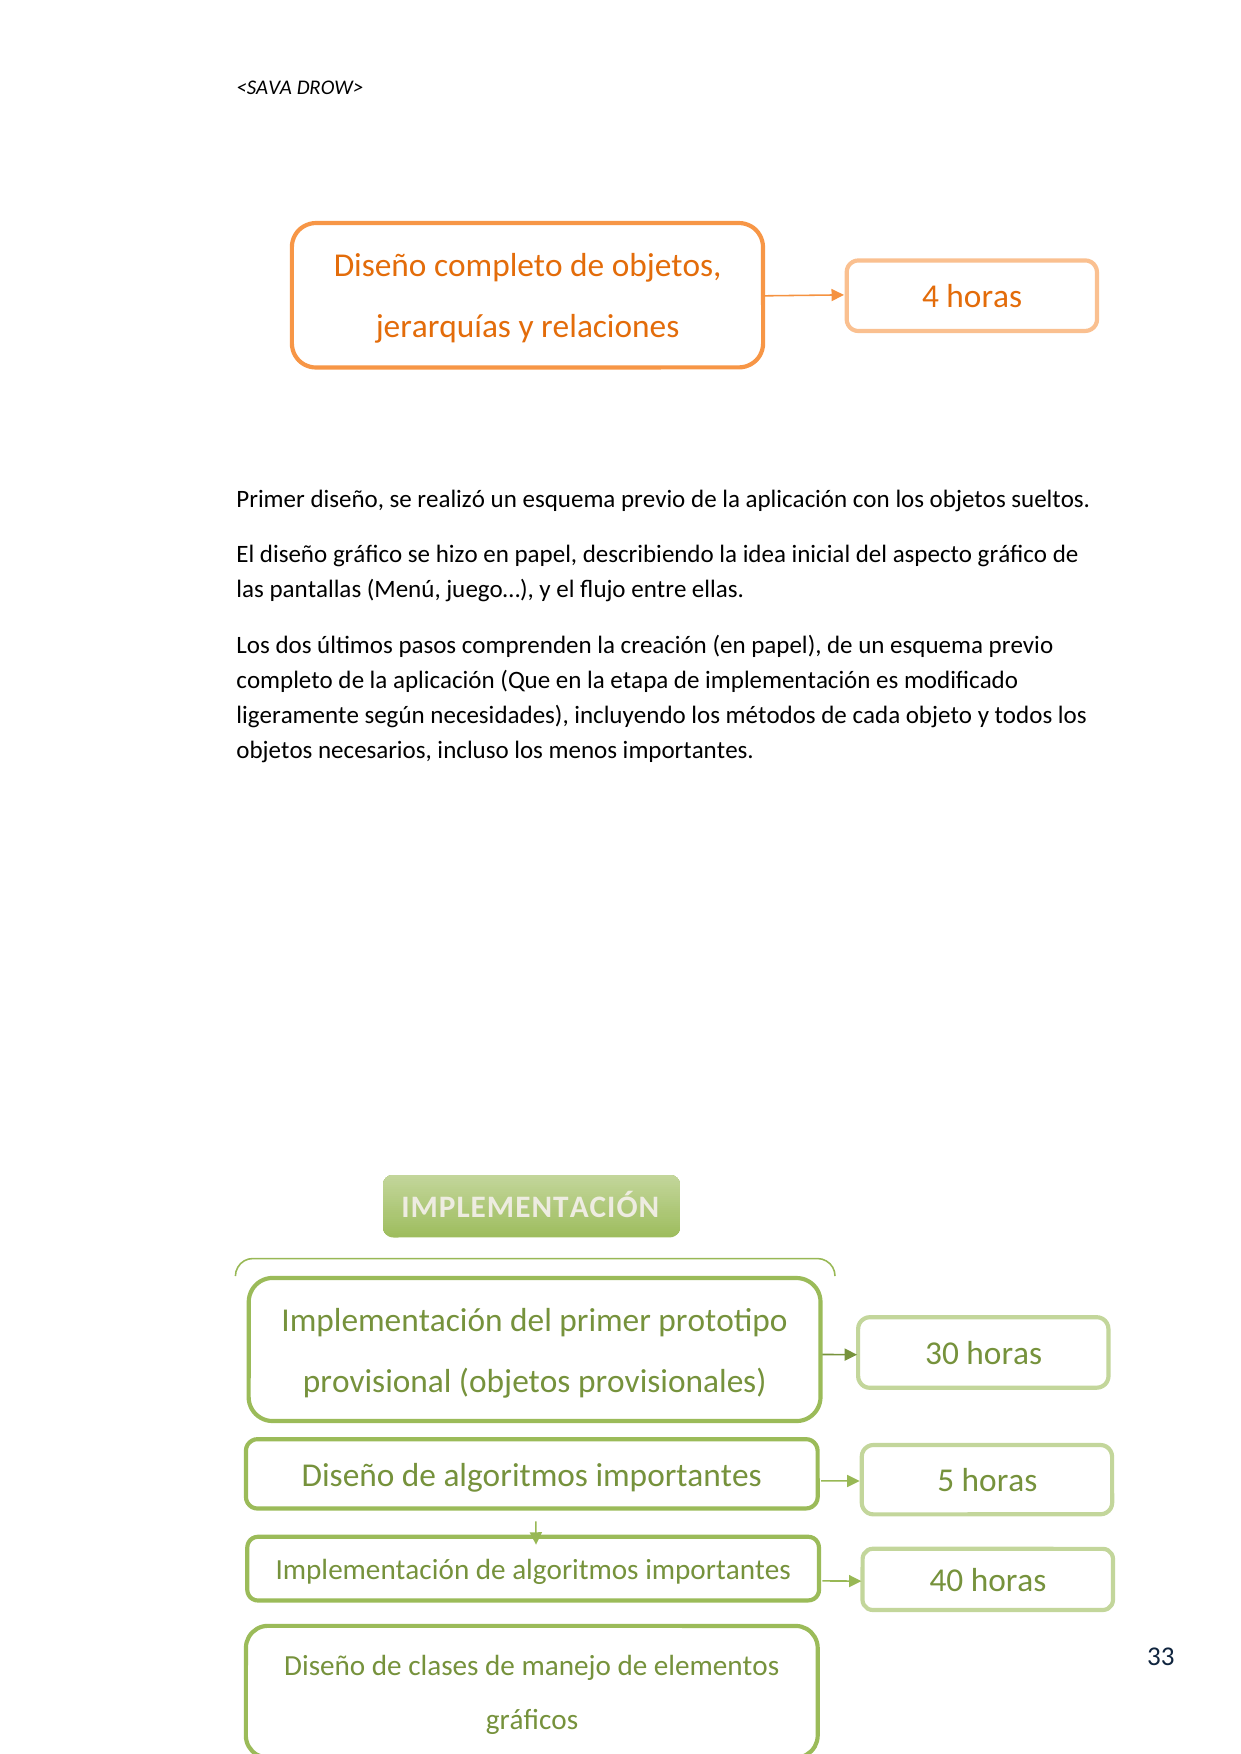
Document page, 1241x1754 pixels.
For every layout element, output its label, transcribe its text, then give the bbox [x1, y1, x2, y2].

text El diseño gráfico se hizo en papel, describiendo la idea inicial del aspecto gráfico de las pantallas (Menú, juego…), y el flujo entre ellas. [236, 538, 1092, 604]
text Los dos últimos pasos comprenden la creación (en papel), de un esquema previo completo de la aplicación (Que en la etapa de implementación es modificado ligeramente según necesidades), incluyendo los métodos de cada objeto y todos los objetos necesarios, incluso los menos importantes. [236, 629, 1092, 765]
text Primer diseño, se realizó un esquema previo de la aplicación con los objetos sueltos. [236, 483, 1092, 513]
